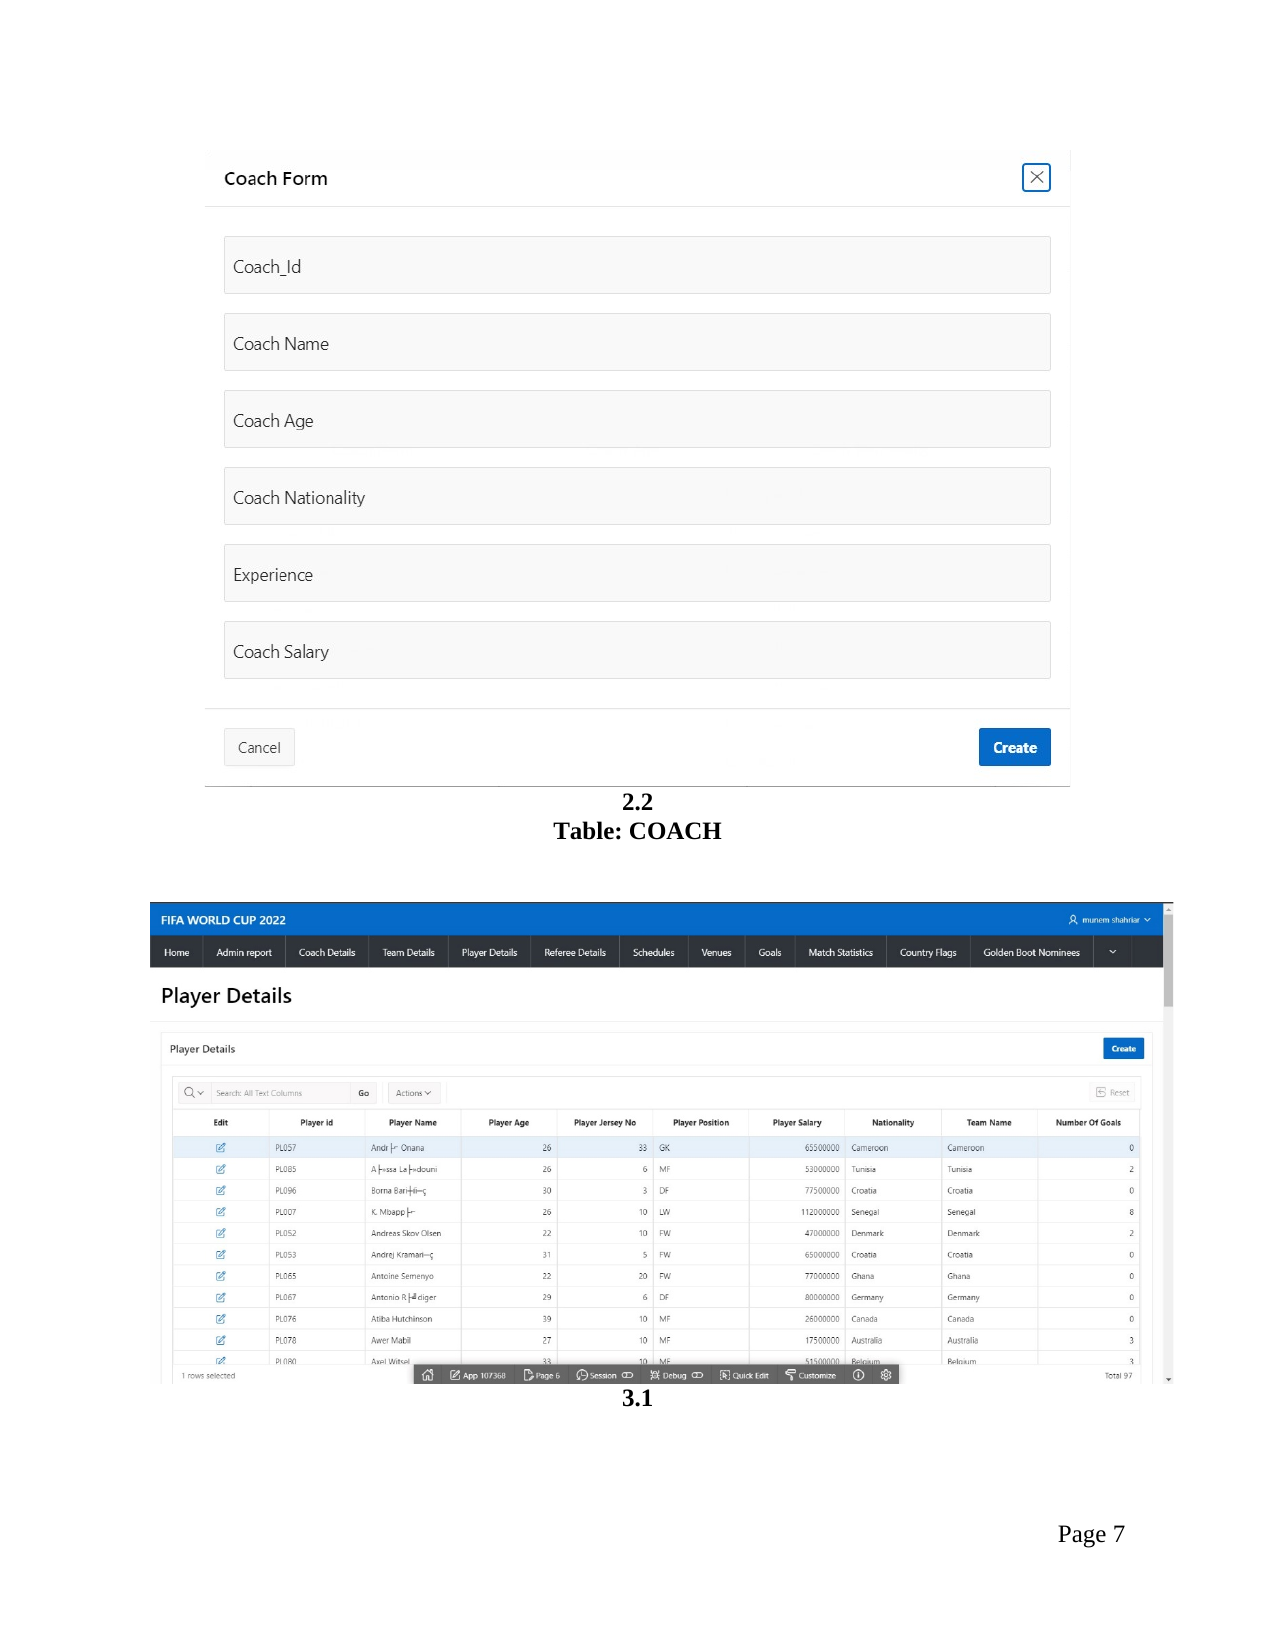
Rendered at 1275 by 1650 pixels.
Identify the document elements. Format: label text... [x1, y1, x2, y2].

text 2.2 [150, 787, 1125, 816]
picture [150, 902, 1174, 1384]
text Table: COACH [150, 816, 1125, 844]
picture [204, 150, 1071, 787]
text 3.1 [150, 1384, 1125, 1412]
